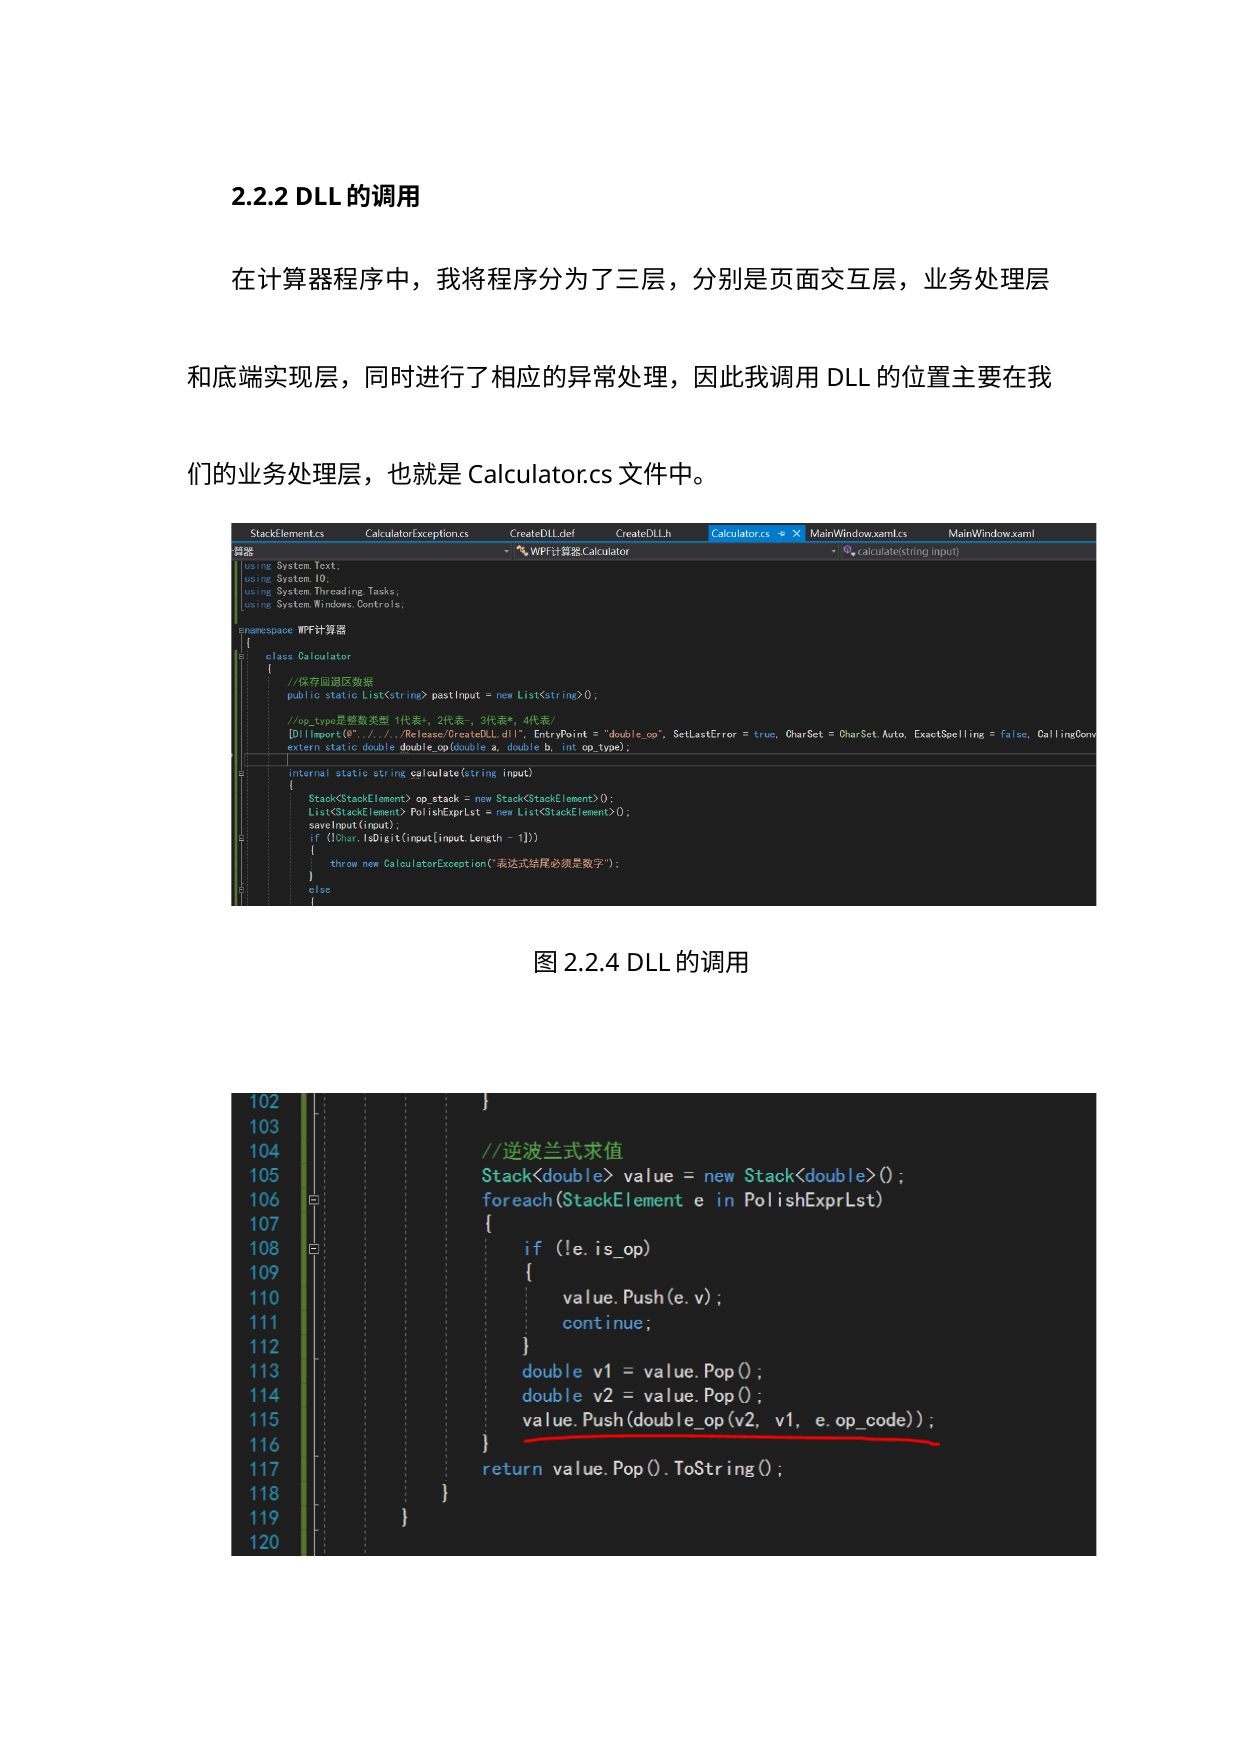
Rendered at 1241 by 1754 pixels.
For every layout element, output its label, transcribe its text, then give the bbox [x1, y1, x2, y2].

text 图2.2.4 DLL的调用 [187, 928, 1053, 993]
picture [231, 1093, 1097, 1556]
text 2.2.2 DLL的调用 [187, 162, 1053, 227]
picture [231, 523, 1097, 906]
text 在计算器程序中，我将程序分为了三层，分别是页面交互层，业务处理层和底端实现层，同时进行了相应的异常处理，因此我调用DLL的位置主要在我们的业务处理层，也就是Calculator.cs文件中。 [187, 245, 1053, 505]
